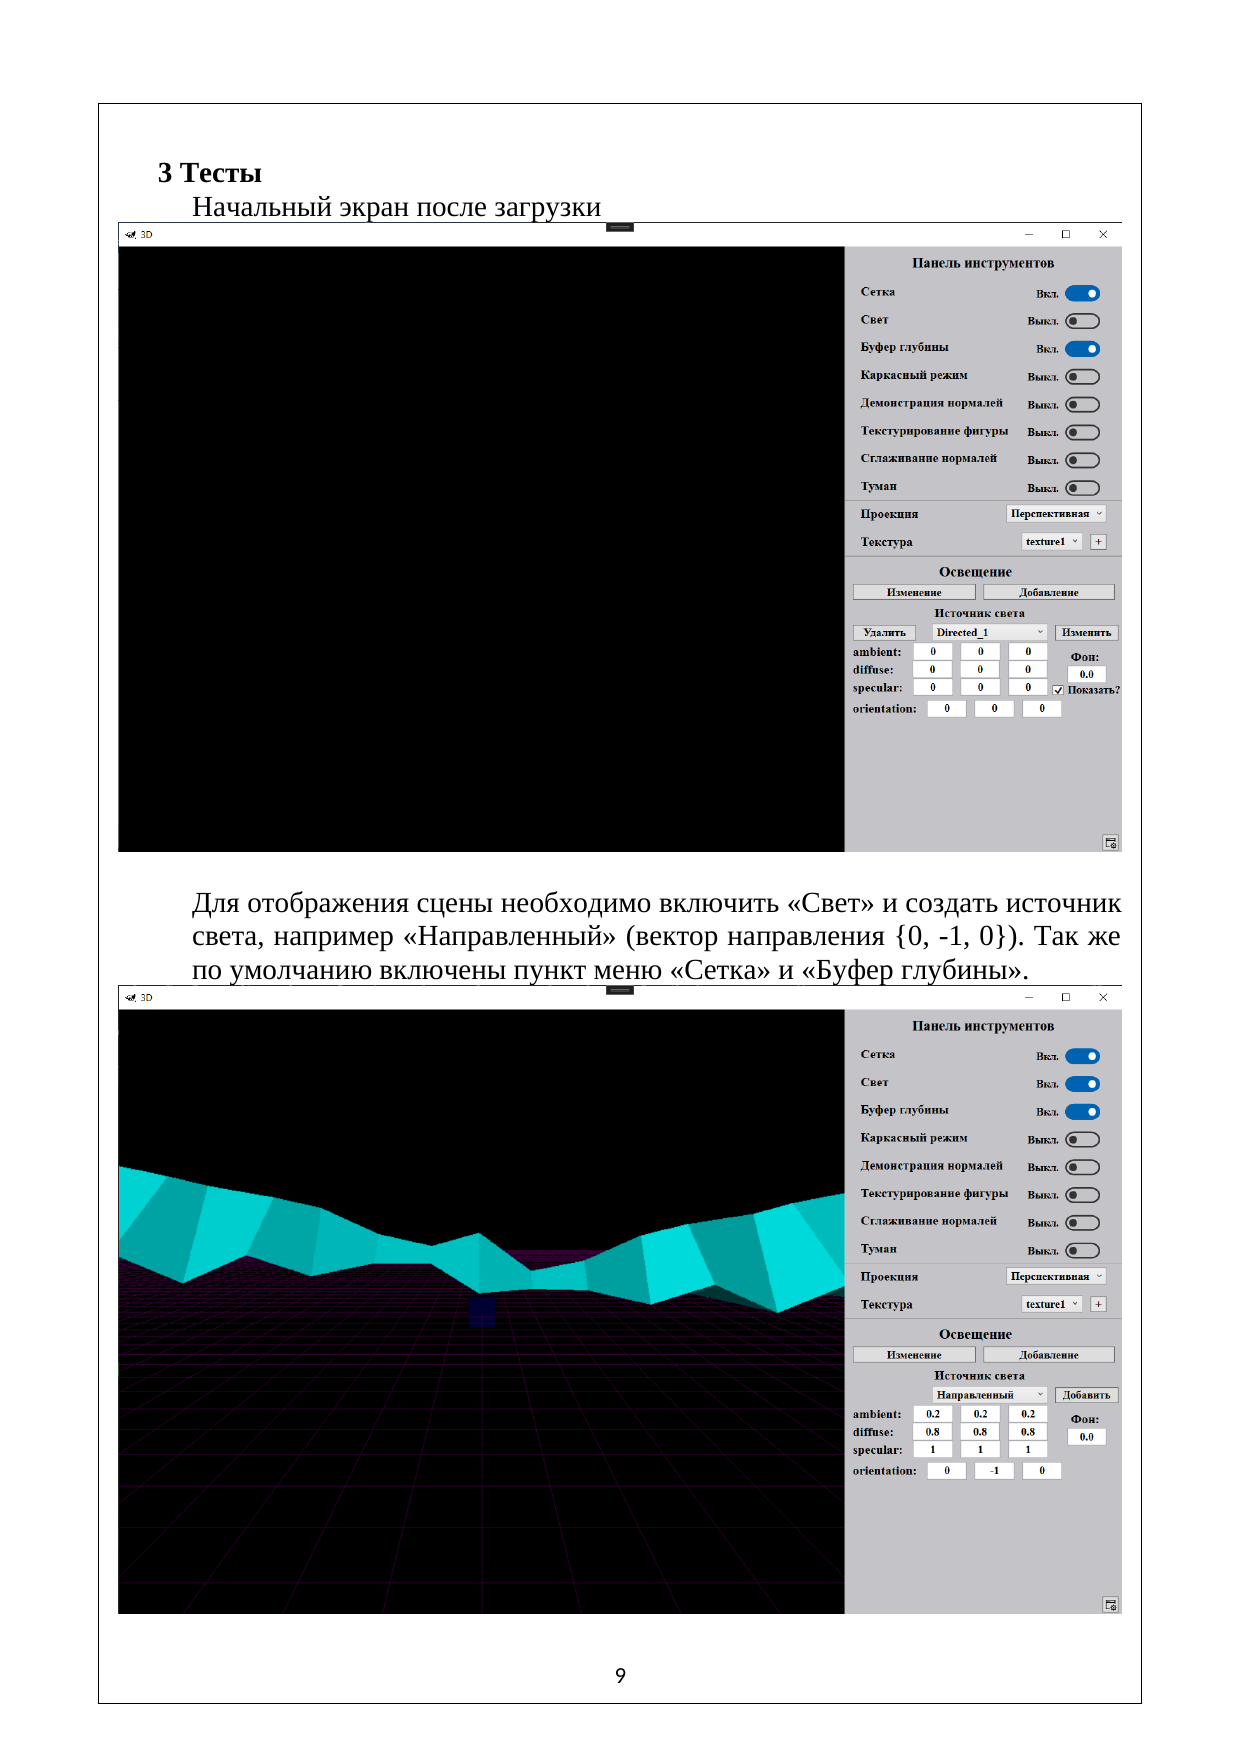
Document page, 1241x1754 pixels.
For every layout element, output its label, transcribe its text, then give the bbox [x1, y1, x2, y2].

picture [118, 222, 1122, 852]
list Для отображения сцены необходимо включить «Свет» и создать источник света, например «Направленный» (вектор направления {0, -1, 0}). Так же по умолчанию включены пункт меню «Сетка» и «Буфер глубины». [192, 885, 1122, 985]
list Начальный экран после загрузки [192, 189, 1122, 222]
picture [118, 985, 1122, 1614]
list Тесты [179, 156, 1122, 189]
